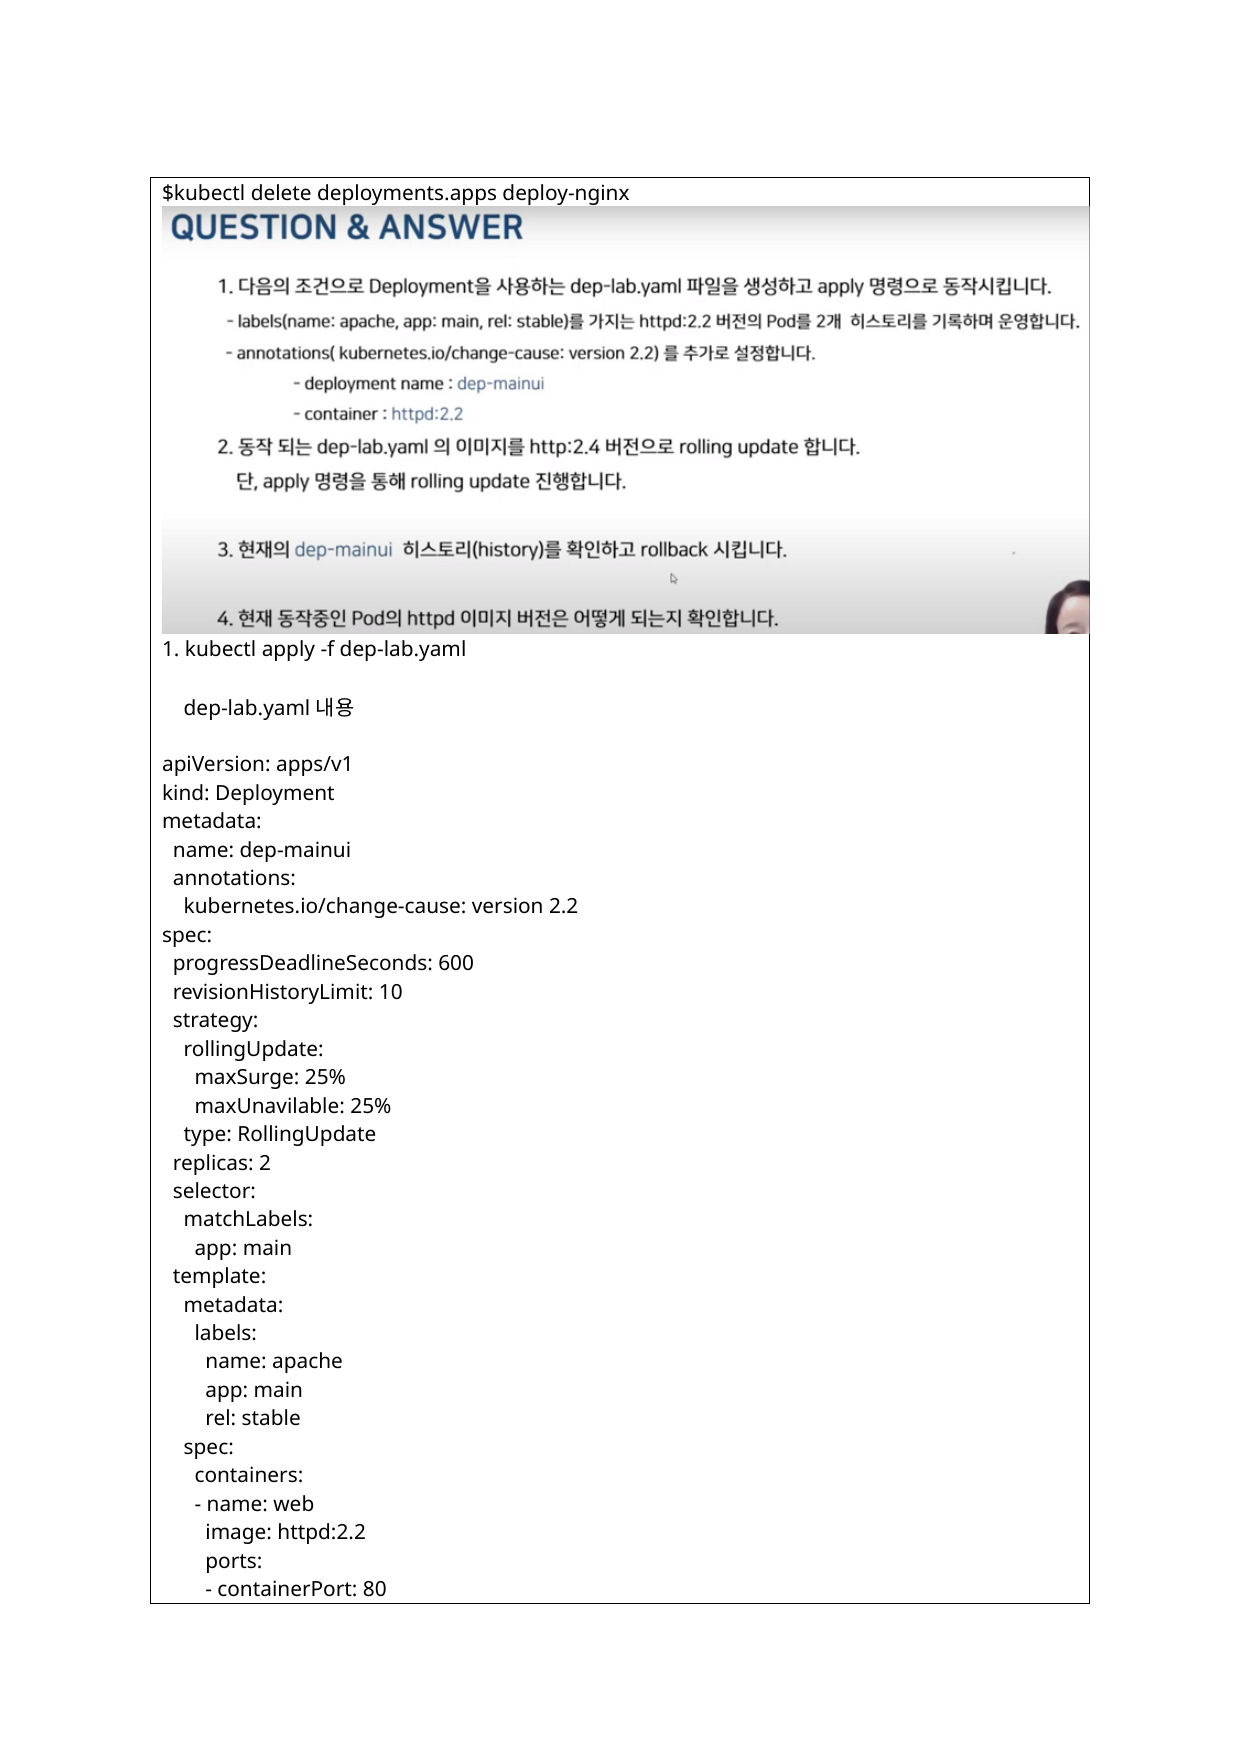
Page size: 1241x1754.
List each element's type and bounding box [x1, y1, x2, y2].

table_header [151, 178, 1089, 1603]
picture [161, 206, 1090, 634]
